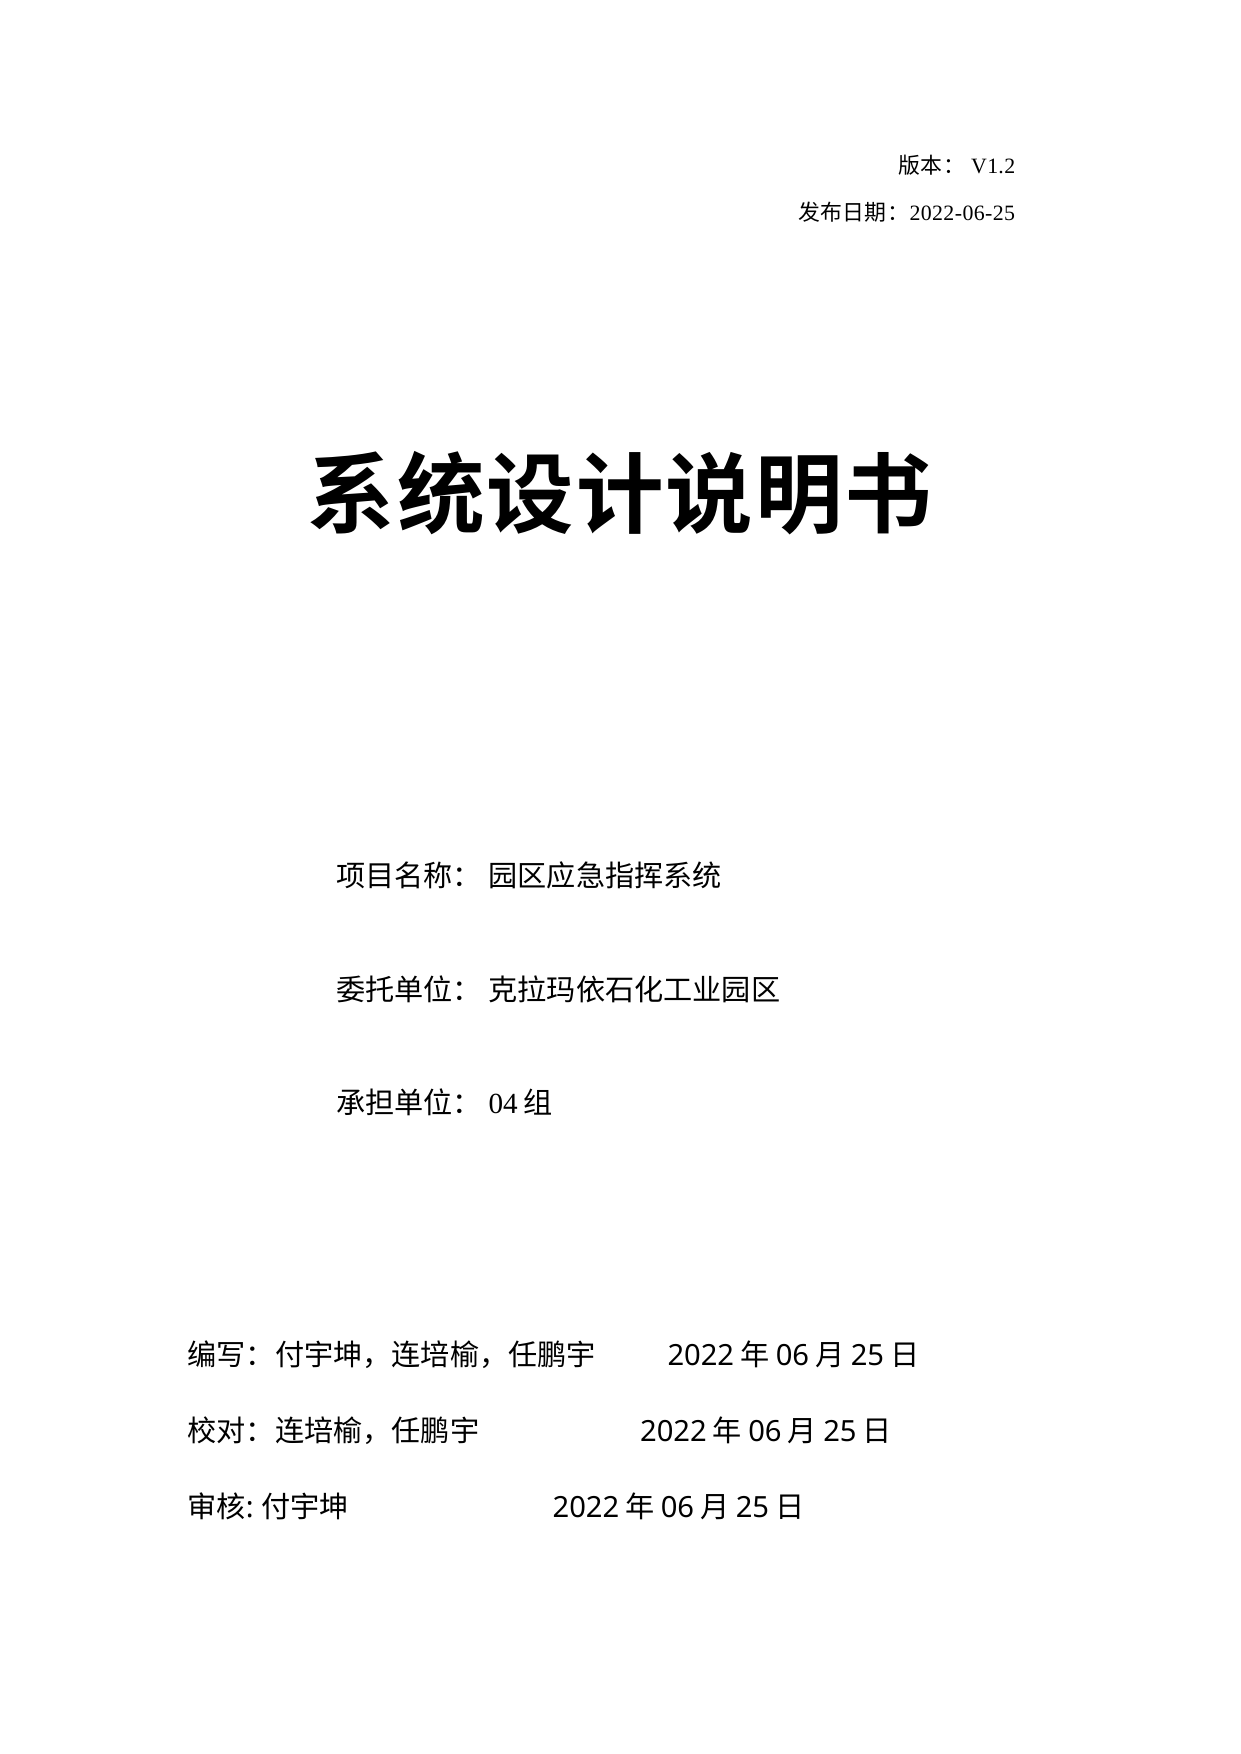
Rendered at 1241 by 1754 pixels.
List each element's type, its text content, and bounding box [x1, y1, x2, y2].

text 校对：连培榆，任鹏宇 2022年 06月 25日 [187, 1407, 1053, 1449]
text 委托单位： 克拉玛依石化工业园区 [165, 966, 1053, 1009]
text 项目名称： 园区应急指挥系统 [165, 853, 1053, 895]
text 审核: 付宇坤 2022年 06月 25日 [187, 1483, 1053, 1526]
text 承担单位： 04组 [165, 1080, 1053, 1122]
text 发布日期：2022-06-25 [187, 195, 1015, 227]
text 版本： V1.2 [187, 148, 1015, 179]
text 系统设计说明书 [187, 425, 1053, 552]
text 编写：付宇坤，连培榆，任鹏宇 2022年 06月 25日 [187, 1331, 1053, 1373]
